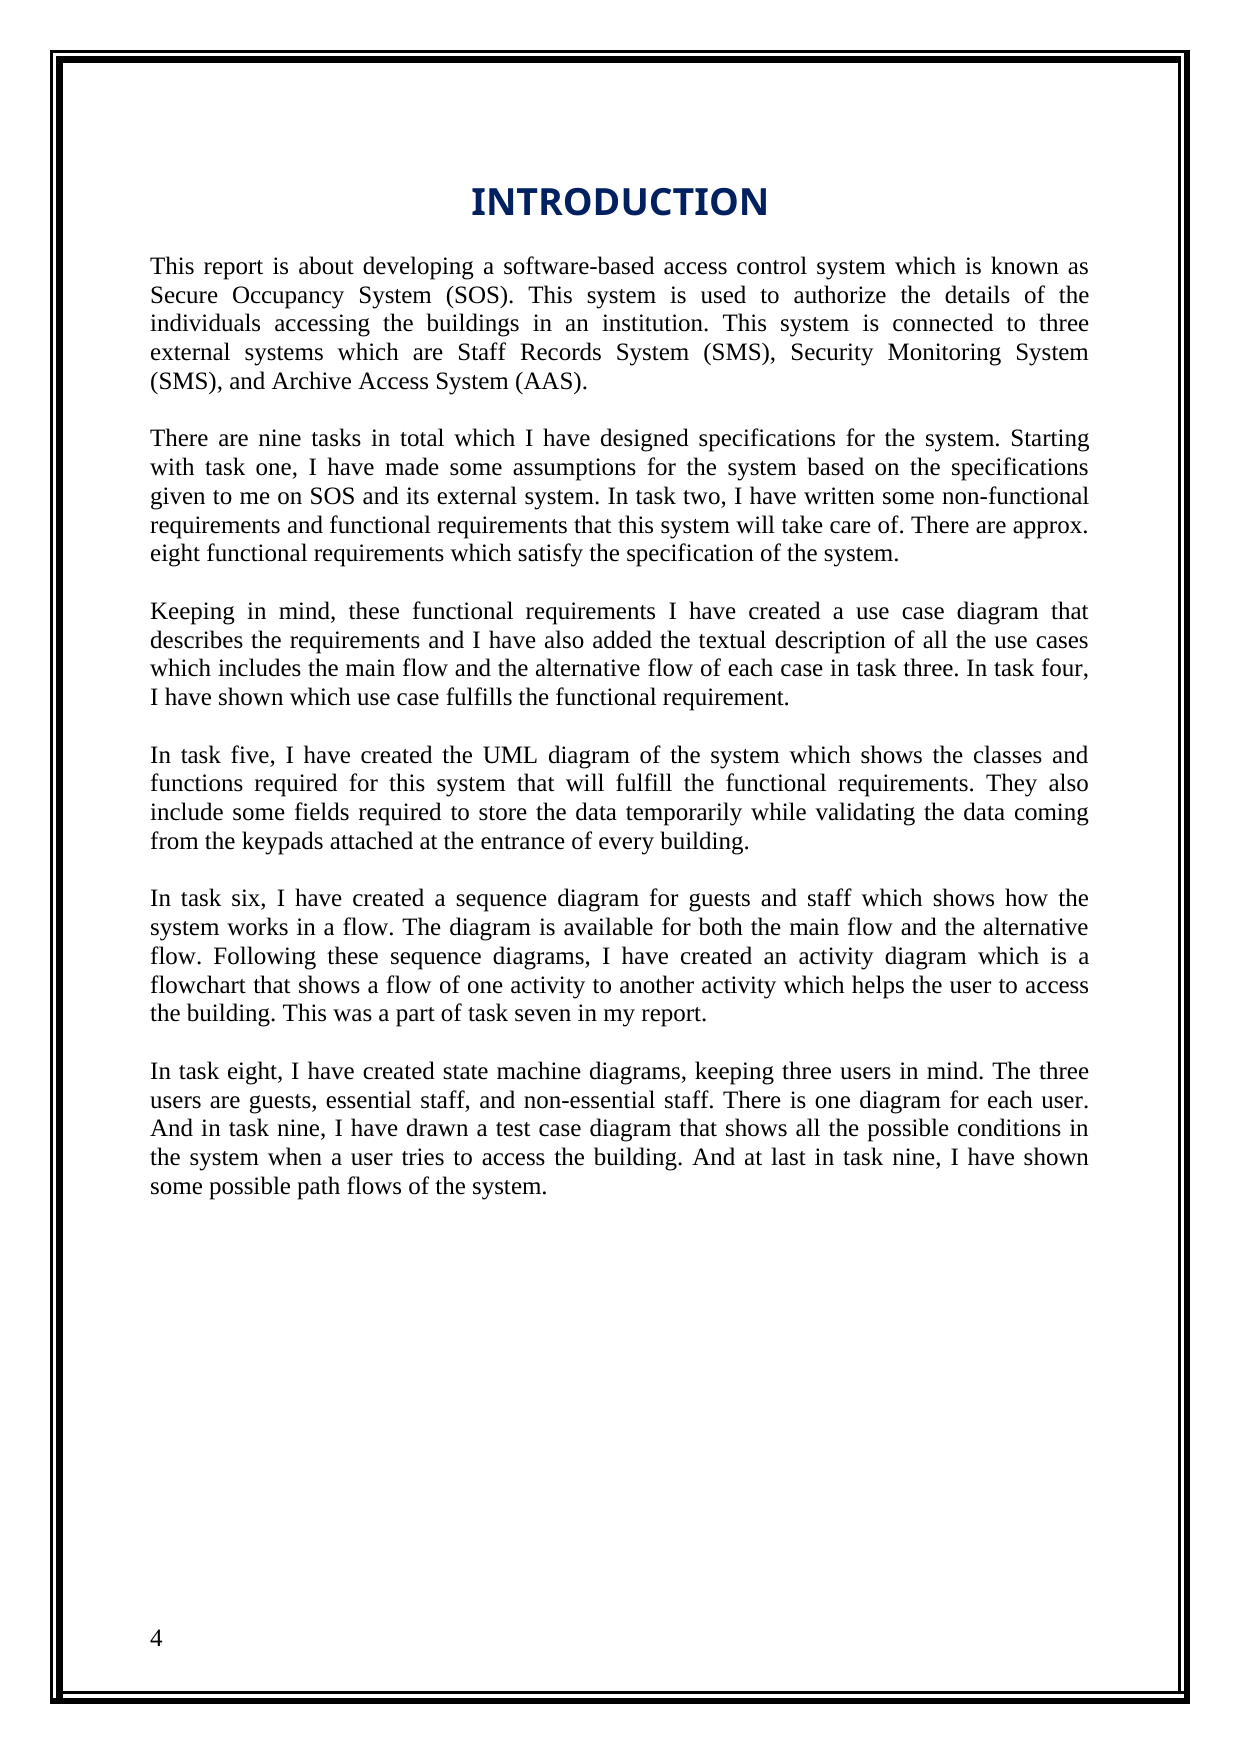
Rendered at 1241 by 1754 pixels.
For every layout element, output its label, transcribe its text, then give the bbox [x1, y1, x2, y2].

subtitle introduction [150, 175, 1090, 226]
text This report is about developing a software-based access control system which is known as Secure Occupancy System (SOS). This system is used to authorize the details of the individuals accessing the buildings in an institution. This system is connected to three external systems which are Staff Records System (SMS), Security Monitoring System (SMS), and Archive Access System (AAS). [150, 251, 1090, 395]
text In task six, I have created a sequence diagram for guests and staff which shows how the system works in a flow. The diagram is available for both the main flow and the alternative flow. Following these sequence diagrams, I have created an activity diagram which is a flowchart that shows a flow of one activity to another activity which helps the user to access the building. This was a part of task seven in my report. [150, 883, 1090, 1027]
text In task five, I have created the UML diagram of the system which shows the classes and functions required for this system that will fulfill the functional requirements. They also include some fields required to store the data temporarily while validating the data coming from the keypads attached at the entrance of every building. [150, 740, 1090, 855]
text There are nine tasks in total which I have designed specifications for the system. Starting with task one, I have made some assumptions for the system based on the specifications given to me on SOS and its external system. In task two, I have written some non-functional requirements and functional requirements that this system will take care of. There are approx. eight functional requirements which satisfy the specification of the system. [150, 423, 1090, 567]
text In task eight, I have created state machine diagrams, keeping three users in mind. The three users are guests, essential staff, and non-essential staff. There is one diagram for each user. And in task nine, I have drawn a test case diagram that shows all the possible conditions in the system when a user tries to access the building. And at last in task nine, I have shown some possible path flows of the system. [150, 1056, 1090, 1200]
text Keeping in mind, these functional requirements I have created a use case diagram that describes the requirements and I have also added the textual description of all the use cases which includes the main flow and the alternative flow of each case in task three. In task four, I have shown which use case fulfills the functional requirement. [150, 596, 1090, 711]
